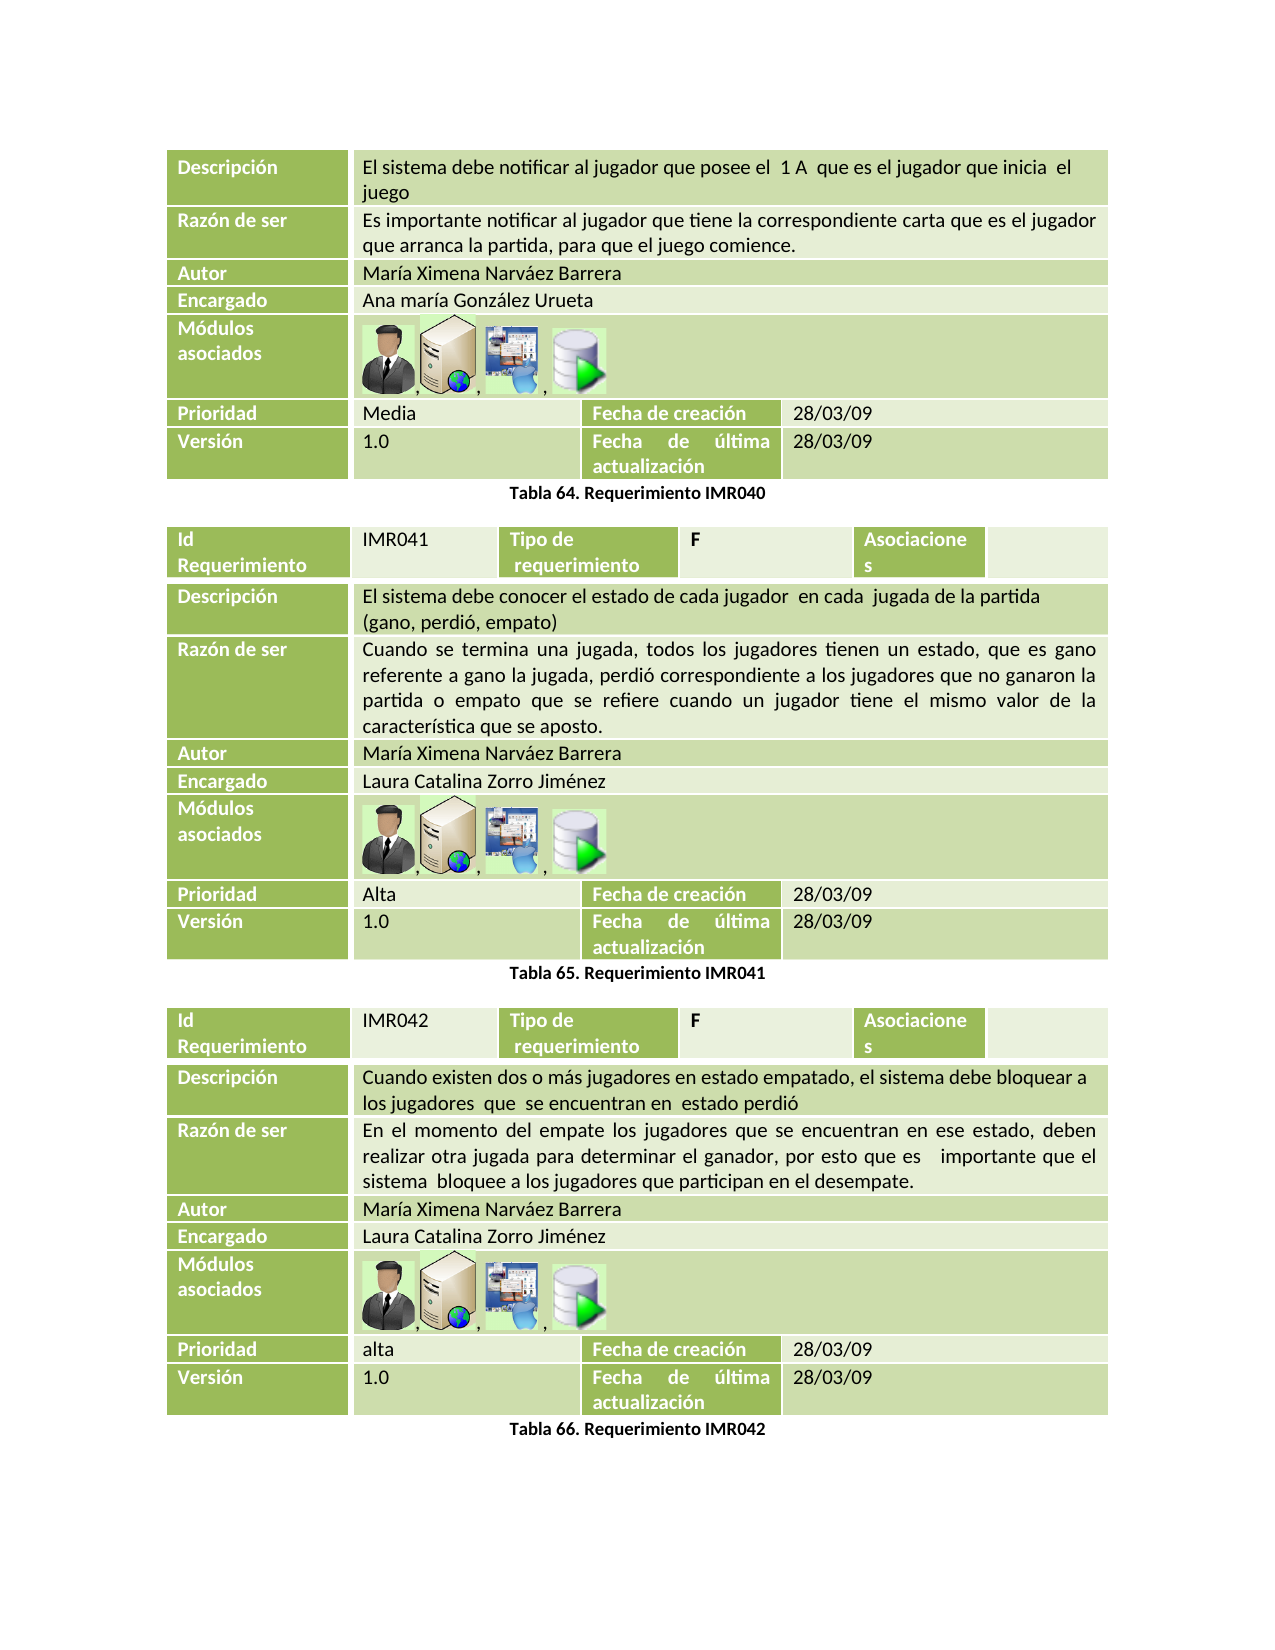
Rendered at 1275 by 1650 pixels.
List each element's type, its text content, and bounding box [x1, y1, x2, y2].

picture [420, 314, 476, 394]
table_cell ,, , [354, 1251, 1108, 1334]
table_cell Módulos asociados [167, 1251, 348, 1334]
table_cell Es importante notificar al jugador que tiene la correspondiente carta que es el jugador que arranca la partida, para que el juego comience. [354, 207, 1108, 258]
table_cell 28/03/09 [782, 400, 1108, 426]
table_header Id Requerimiento [167, 1008, 350, 1058]
text Tabla 65. Requerimiento IMR041 [177, 962, 1098, 984]
picture [485, 1262, 538, 1330]
table_header Asociaciones [854, 1008, 985, 1058]
table_cell María Ximena Narváez Barrera [354, 1196, 1108, 1221]
picture [420, 795, 476, 874]
table_header [988, 1008, 1108, 1058]
table_cell Media [354, 400, 580, 426]
table_cell Razón de ser [167, 1118, 348, 1194]
picture [362, 1261, 415, 1330]
table_cell Fecha de creación [582, 881, 781, 907]
table_header Id Requerimiento [167, 527, 350, 577]
table_header F [680, 1008, 852, 1058]
picture [552, 809, 607, 874]
table_cell María Ximena Narváez Barrera [354, 260, 1108, 285]
table_cell Autor [167, 260, 348, 285]
table_cell Cuando existen dos o más jugadores en estado empatado, el sistema debe bloquear a los jugadores que se encuentran en estado perdió [354, 1065, 1108, 1115]
table_cell Alta [354, 881, 580, 907]
table_cell Autor [167, 740, 348, 766]
table_cell Módulos asociados [167, 315, 348, 398]
table_header F [680, 527, 852, 577]
table_cell 1.0 [354, 909, 580, 959]
picture [552, 328, 607, 394]
table_cell Prioridad [167, 881, 348, 907]
table_cell Fecha de última actualización [582, 428, 781, 479]
picture [420, 1250, 476, 1330]
table_cell Descripción [167, 584, 348, 634]
table_cell Prioridad [167, 400, 348, 426]
table_cell 28/03/09 [783, 1364, 1108, 1415]
table_cell Encargado [167, 287, 348, 313]
picture [485, 807, 538, 874]
table_header [988, 527, 1108, 577]
table_cell 28/03/09 [782, 881, 1108, 907]
table_cell Versión [167, 909, 348, 959]
table_header Tipo de requerimiento [499, 1008, 678, 1058]
table_cell 1.0 [354, 1364, 580, 1415]
table_cell Encargado [167, 1223, 348, 1249]
table_cell El sistema debe conocer el estado de cada jugador en cada jugada de la partida (gano, perdió, empato) [354, 584, 1108, 634]
text Tabla 64. Requerimiento IMR040 [177, 481, 1098, 504]
table_cell Razón de ser [167, 637, 348, 738]
picture [362, 325, 415, 394]
table_cell Descripción [167, 1065, 348, 1115]
table_cell Cuando se termina una jugada, todos los jugadores tienen un estado, que es gano referente a gano la jugada, perdió correspondiente a los jugadores que no ganaron la partida o empato que se refiere cuando un jugador tiene el mismo valor de la característica que se aposto. [354, 637, 1108, 738]
table_cell Laura Catalina Zorro Jiménez [354, 1223, 1108, 1249]
table_cell Módulos asociados [167, 795, 348, 879]
table_cell Fecha de creación [582, 400, 781, 426]
table_cell Fecha de última actualización [582, 909, 781, 959]
table_header IMR041 [352, 527, 497, 577]
table_header IMR042 [352, 1008, 497, 1058]
picture [552, 1264, 607, 1330]
table_cell alta [354, 1336, 580, 1362]
table_cell Laura Catalina Zorro Jiménez [354, 768, 1108, 793]
table_header Tipo de requerimiento [499, 527, 678, 577]
table_cell 28/03/09 [783, 909, 1108, 959]
picture [485, 326, 538, 394]
table_cell Razón de ser [167, 207, 348, 258]
table_cell María Ximena Narváez Barrera [354, 740, 1108, 766]
table_cell Versión [167, 1364, 348, 1415]
table_cell Fecha de creación [582, 1336, 781, 1362]
table_cell Prioridad [167, 1336, 348, 1362]
text Tabla 66. Requerimiento IMR042 [177, 1417, 1098, 1440]
table_cell El sistema debe notificar al jugador que posee el 1 A que es el jugador que inicia el juego [354, 150, 1108, 205]
table_cell Fecha de última actualización [582, 1364, 781, 1415]
picture [362, 805, 415, 874]
table_cell Ana maría González Urueta [354, 287, 1108, 313]
table_cell Autor [167, 1196, 348, 1221]
table_header Asociaciones [854, 527, 985, 577]
table_cell ,, , [354, 795, 1108, 879]
table_cell ,, , [354, 315, 1108, 398]
table_cell 28/03/09 [782, 1336, 1108, 1362]
table_cell Versión [167, 428, 348, 479]
table_cell Descripción [167, 150, 348, 205]
table_cell 1.0 [354, 428, 580, 479]
table_cell Encargado [167, 768, 348, 793]
table_cell En el momento del empate los jugadores que se encuentran en ese estado, deben realizar otra jugada para determinar el ganador, por esto que es importante que el sistema bloquee a los jugadores que participan en el desempate. [354, 1118, 1108, 1194]
table_cell 28/03/09 [783, 428, 1108, 479]
